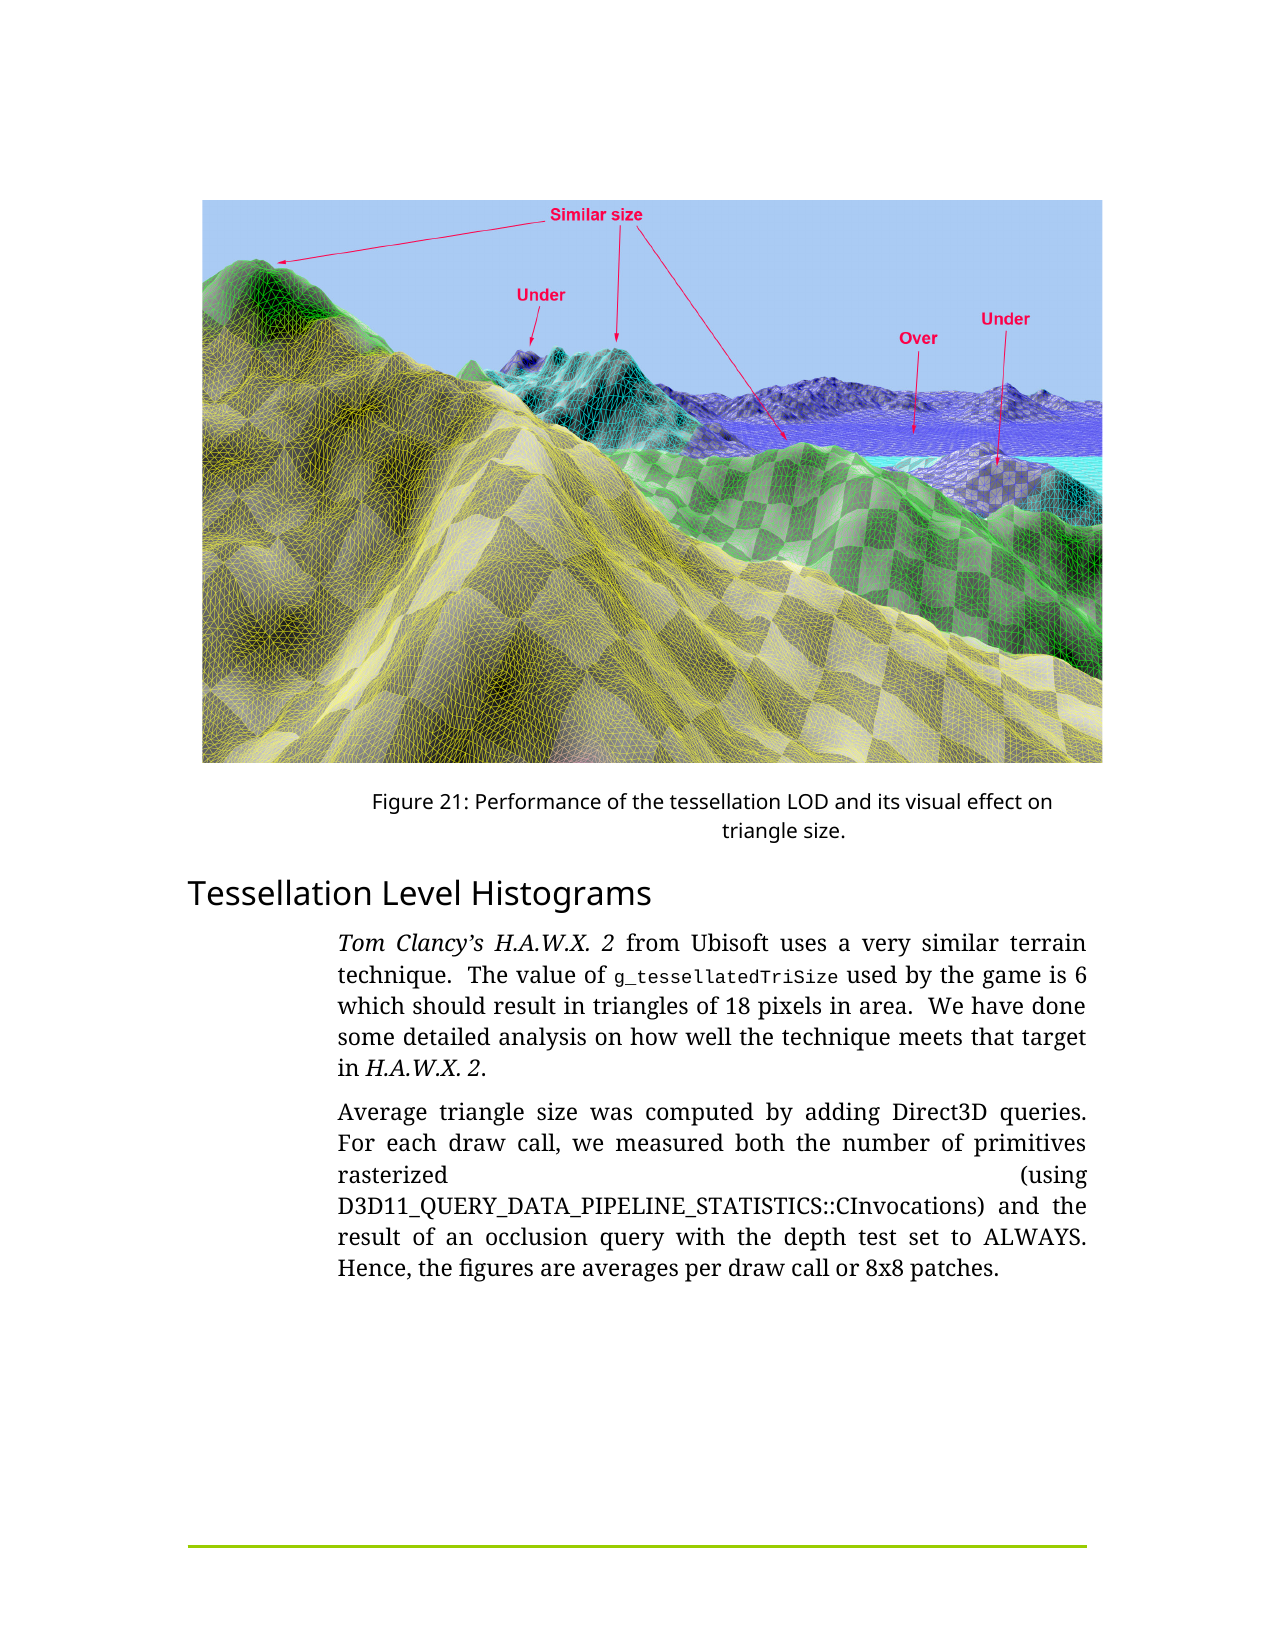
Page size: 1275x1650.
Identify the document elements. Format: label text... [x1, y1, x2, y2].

text Average triangle size was computed by adding Direct3D queries. For each draw call, we measured both the number of primitives rasterized (using D3D11_QUERY_DATA_PIPELINE_STATISTICS::CInvocations) and the result of an occlusion query with the depth test set to ALWAYS. Hence, the figures are averages per draw call or 8x8 patches. [337, 1096, 1087, 1283]
subtitle Tessellation Level Histograms [187, 869, 1087, 915]
picture [202, 200, 1103, 763]
text Tom Clancy’s H.A.W.X. 2 from Ubisoft uses a very similar terrain technique. The value of g_tessellatedTriSize used by the game is 6 which should result in triangles of 18 pixels in area. We have done some detailed analysis on how well the technique meets that target in H.A.W.X. 2. [337, 927, 1087, 1083]
